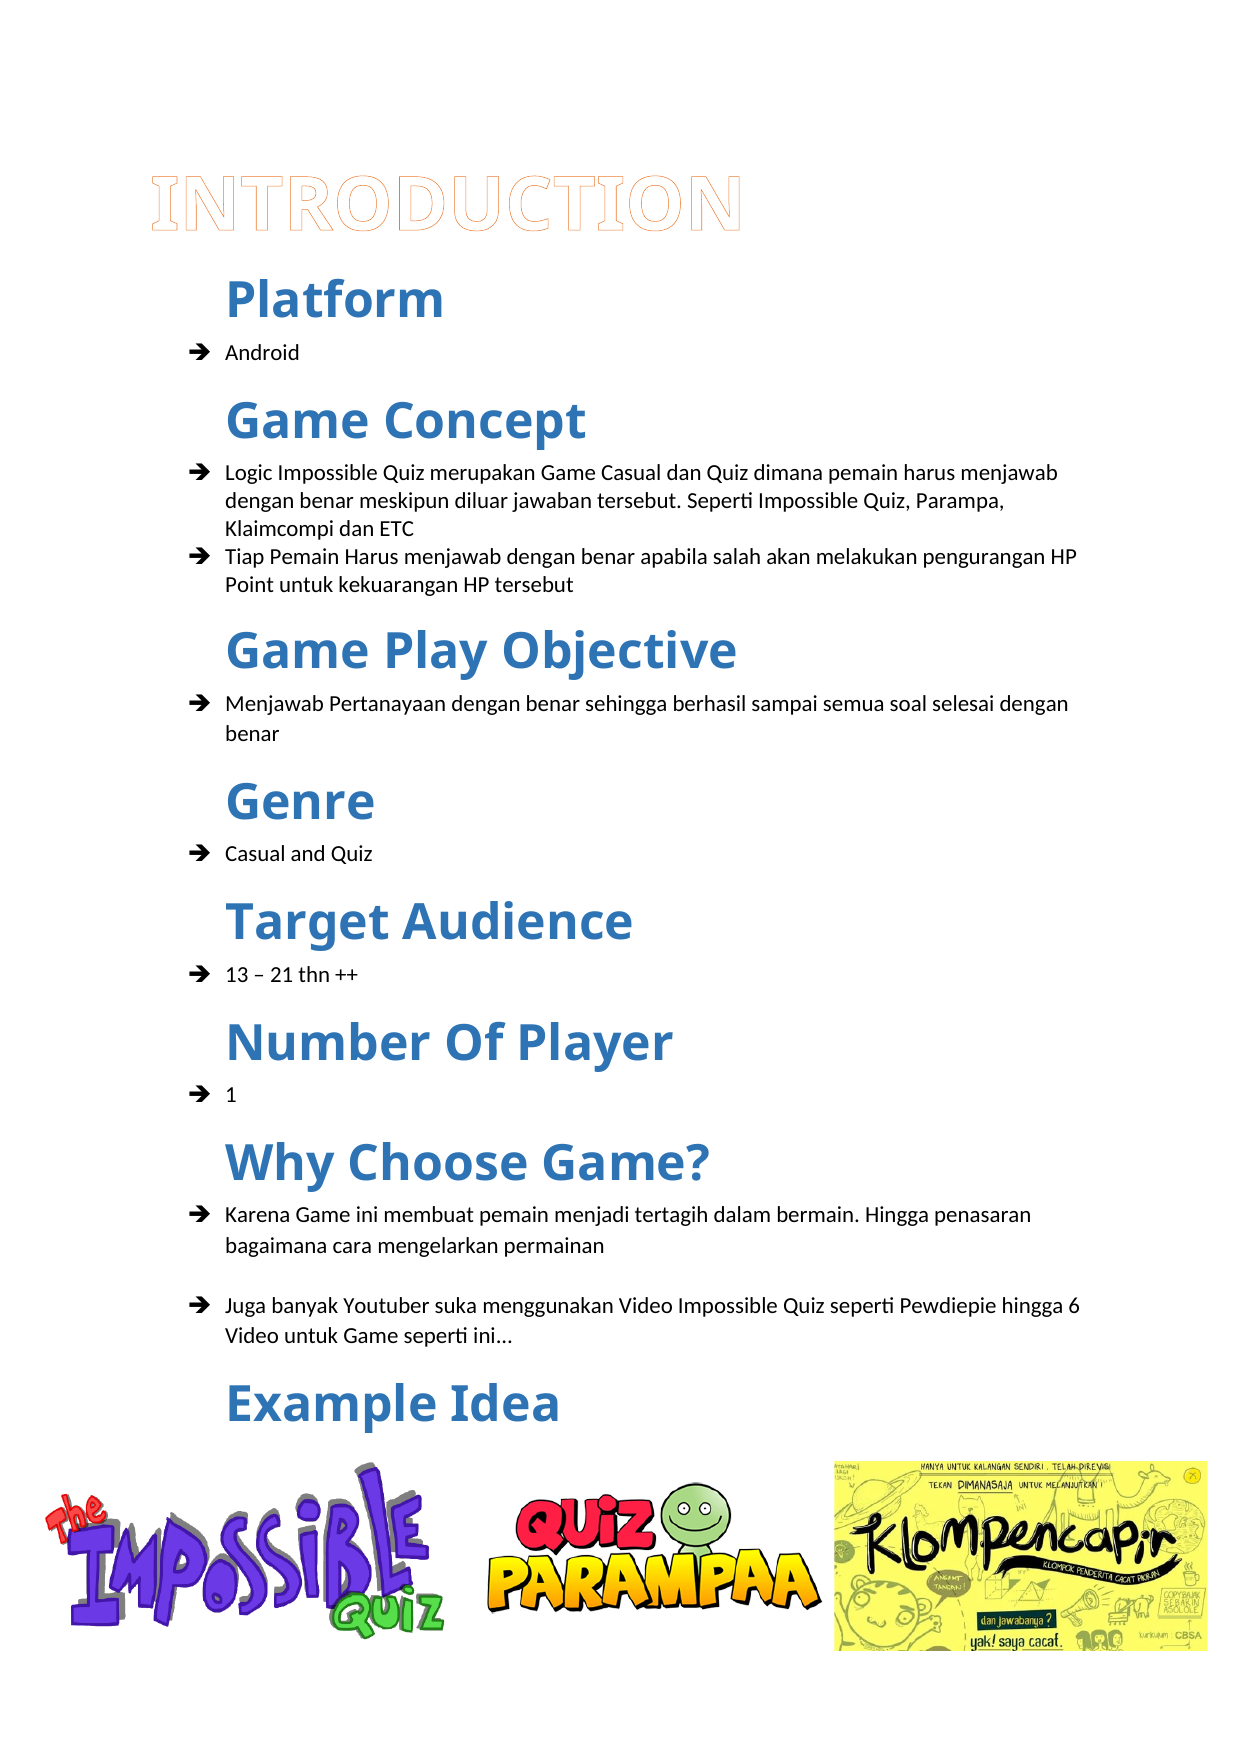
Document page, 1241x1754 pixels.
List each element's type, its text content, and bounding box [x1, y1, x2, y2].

list Android [187, 338, 1090, 366]
picture [43, 1461, 447, 1641]
subtitle Genre [150, 766, 1090, 834]
subtitle Game Concept [150, 385, 1090, 453]
subtitle Number Of Player [150, 1007, 1090, 1075]
subtitle Platform [150, 264, 1090, 333]
list Casual and Quiz [187, 839, 1090, 867]
subtitle Target Audience [150, 886, 1090, 954]
subtitle INTRODUCTION [150, 150, 1090, 252]
list 13 – 21 thn ++ [187, 960, 1090, 988]
subtitle Game Play Objective [150, 615, 1090, 683]
list Menjawab Pertanayaan dengan benar sehingga berhasil sampai semua soal selesai dengan benar [187, 689, 1090, 747]
list 1 [187, 1080, 1090, 1108]
list Karena Game ini membuat pemain menjadi tertagih dalam bermain. Hingga penasaran bagaimana cara mengelarkan permainan [187, 1201, 1090, 1259]
list Logic Impossible Quiz merupakan Game Casual dan Quiz dimana pemain harus menjawab dengan benar meskipun diluar jawaban tersebut. Seperti Impossible Quiz, Parampa, Klaimcompi dan ETC [187, 458, 1090, 542]
picture [479, 1482, 826, 1616]
list Juga banyak Youtuber suka menggunakan Video Impossible Quiz seperti Pewdiepie hingga 6 Video untuk Game seperti ini... [187, 1291, 1090, 1349]
list Tiap Pemain Harus menjawab dengan benar apabila salah akan melakukan pengurangan HP Point untuk kekuarangan HP tersebut [187, 542, 1090, 598]
picture [834, 1461, 1208, 1651]
subtitle Why Choose Game? [150, 1127, 1090, 1195]
subtitle Example Idea [150, 1368, 1090, 1436]
